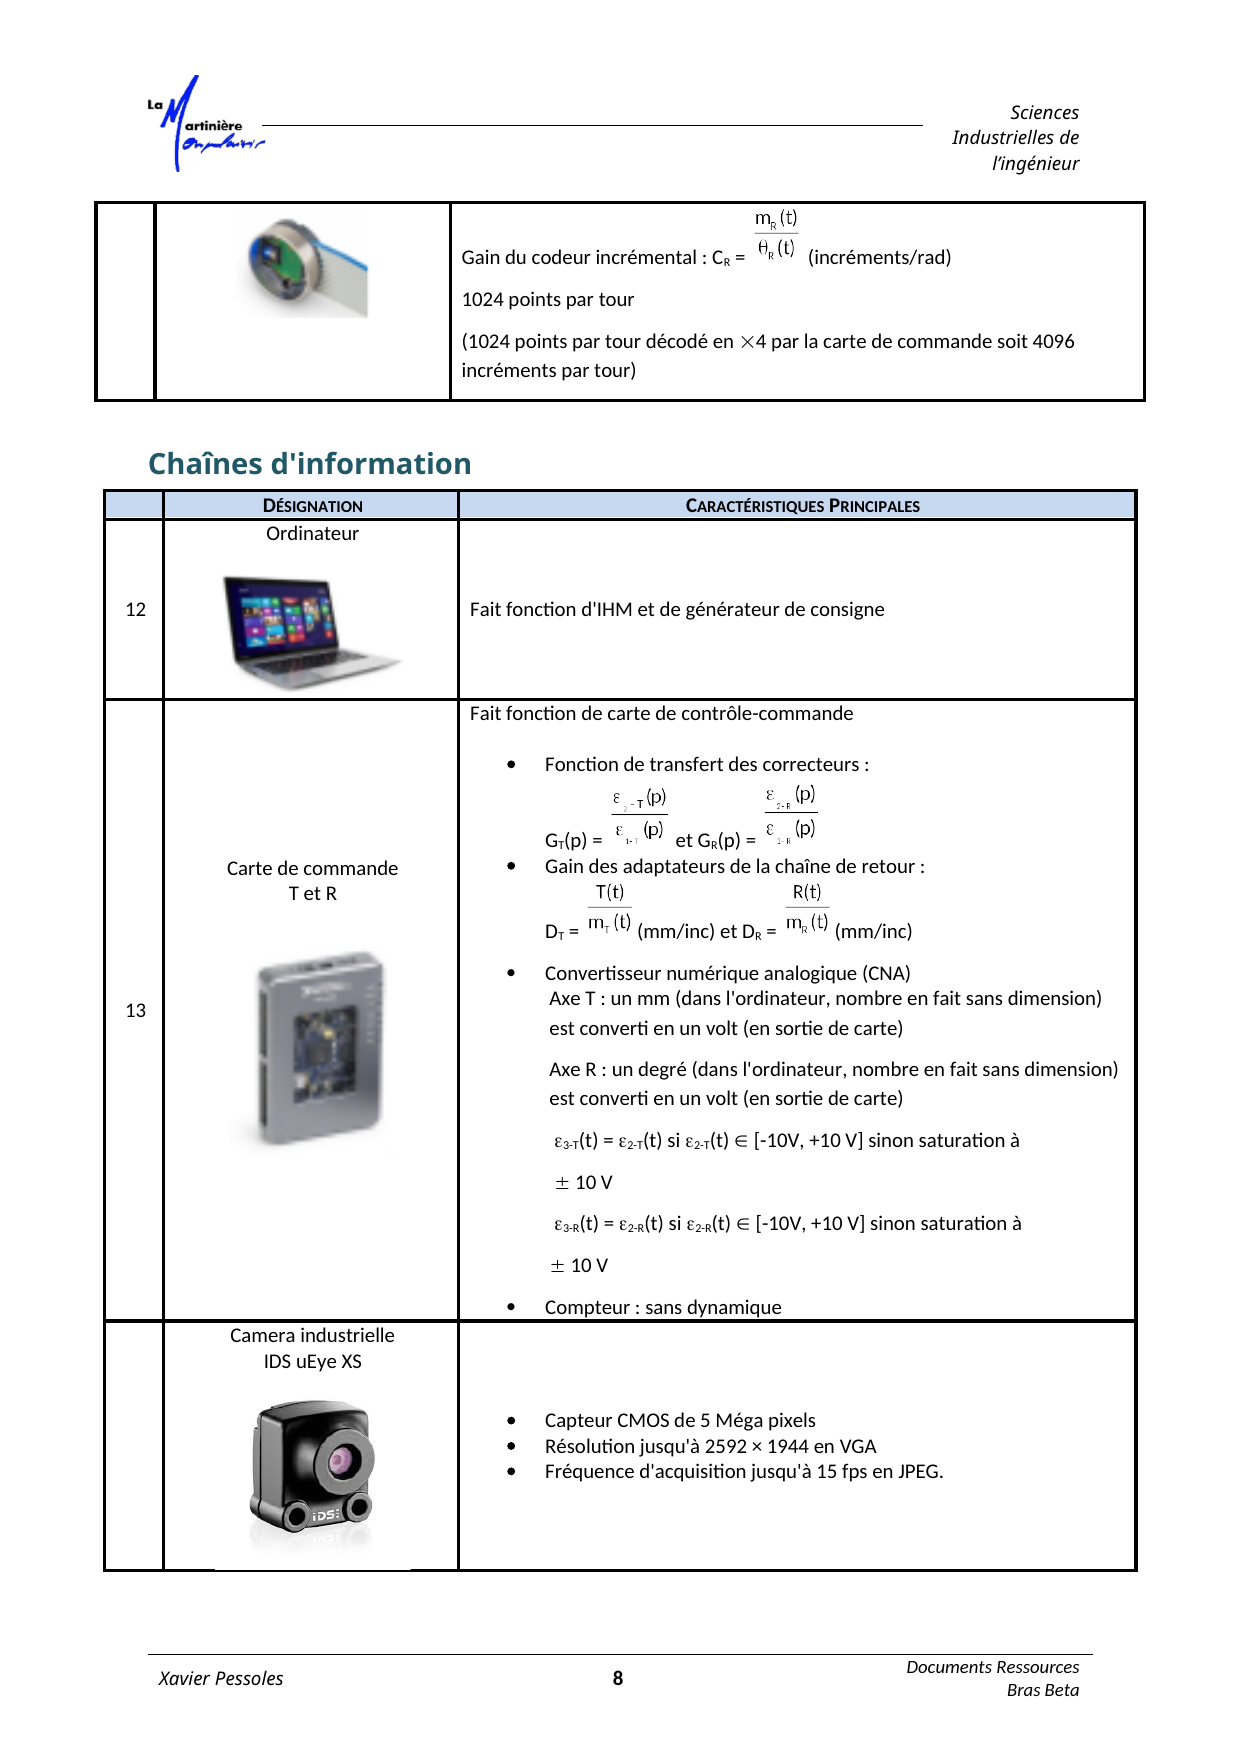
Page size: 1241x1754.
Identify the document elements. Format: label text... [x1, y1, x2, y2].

picture [214, 1373, 411, 1570]
table_header [106, 492, 162, 517]
table_cell Fait fonction de carte de contrôle-commande Fonction de transfert des correcteurs : GT(p) = et GR(p) = Gain des adaptateurs de la chaîne de retour : DT = (mm/inc) et DR = (mm/inc) Convertisseur numérique analogique (CNA) Axe T : un mm (dans l'ordinateur, nombre en fait sans dimension) est converti en un volt (en sortie de carte) Axe R : un degré (dans l'ordinateur, nombre en fait sans dimension) est converti en un volt (en sortie de carte) 3-T(t) = 2-T(t) si 2-T(t) [-10V, +10 V] sinon saturation à 10 V 3-R(t) = 2-R(t) si 2-R(t) [-10V, +10 V] sinon saturation à 10 V Compteur : sans dynamique [460, 701, 1134, 1319]
table_cell 12 [106, 521, 162, 697]
table_cell [106, 1323, 162, 1569]
table_cell 13 [106, 701, 162, 1319]
subtitle Chaînes d'information [148, 443, 1093, 483]
table_cell Codeur incrémental axe R [157, 204, 449, 398]
table_cell Carte de commande T et R [165, 701, 457, 1319]
table_cell Capteur CMOS de 5 Méga pixels Résolution jusqu'à 2592 × 1944 en VGA Fréquence d'acquisition jusqu'à 15 fps en JPEG. [460, 1323, 1134, 1569]
table_cell 11 [98, 204, 153, 398]
table_cell Ordinateur [165, 521, 457, 697]
table_header Caractéristiques Principales [460, 492, 1134, 517]
table_cell Fait fonction d'IHM et de générateur de consigne [460, 521, 1134, 697]
table_header Désignation [165, 492, 457, 517]
picture [147, 75, 266, 172]
table_cell Camera industrielle IDS uEye XS [165, 1323, 457, 1569]
